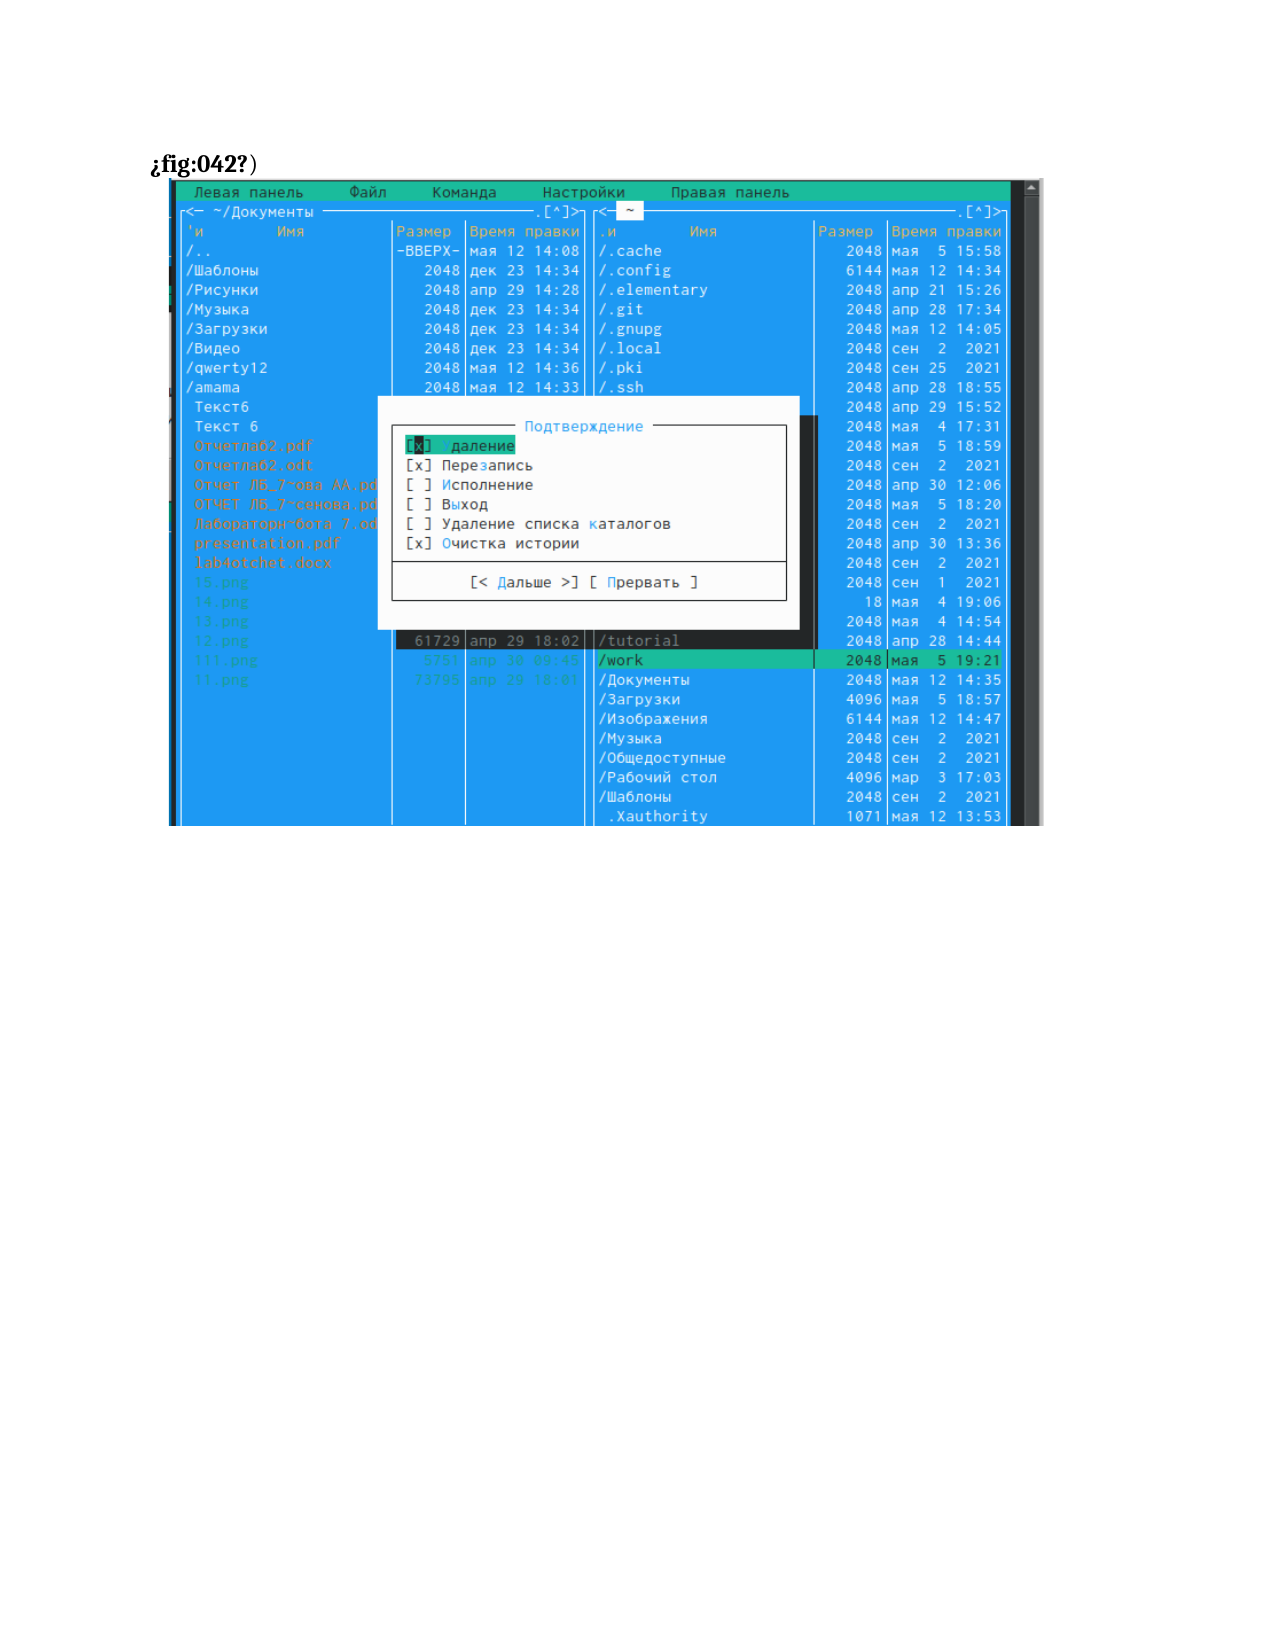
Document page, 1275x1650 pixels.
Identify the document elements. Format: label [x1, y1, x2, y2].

text [150, 150, 1125, 826]
picture [168, 178, 1044, 826]
